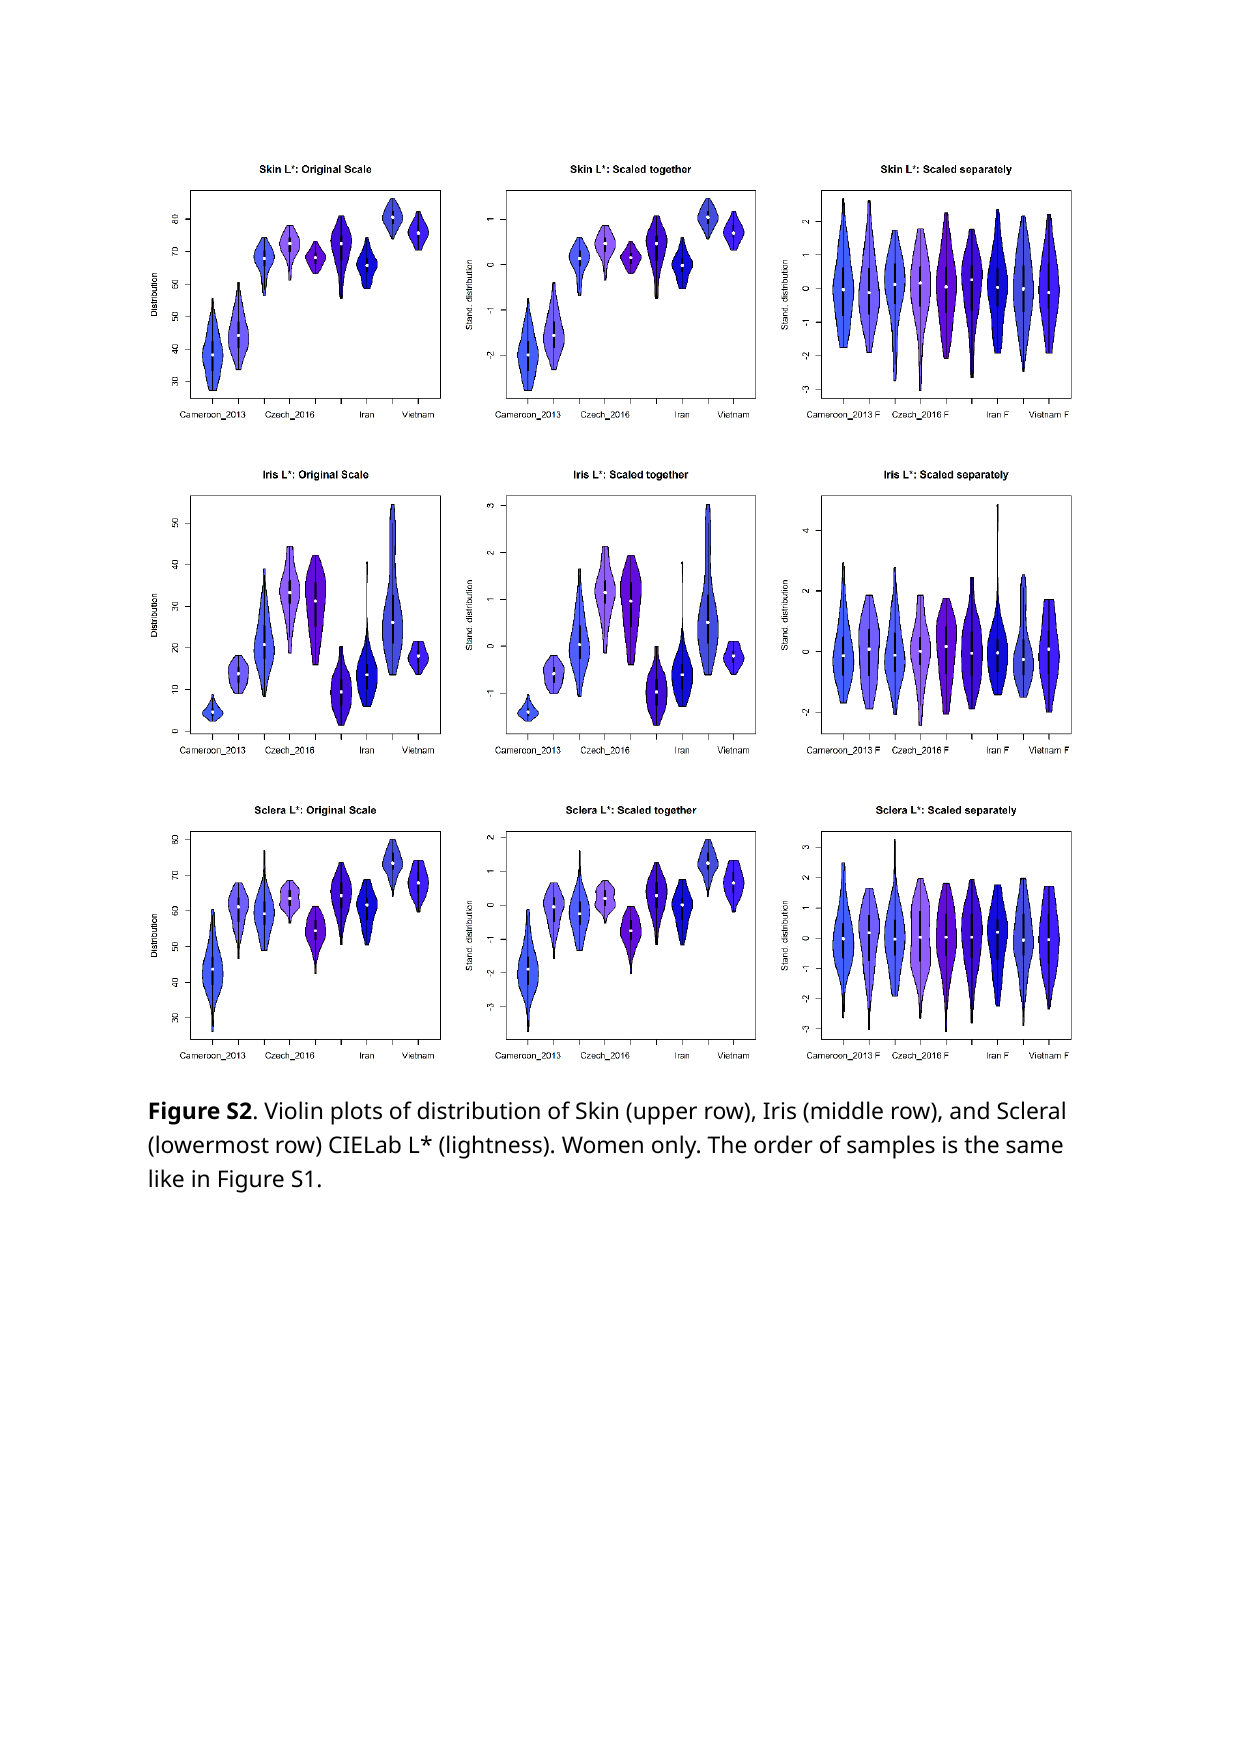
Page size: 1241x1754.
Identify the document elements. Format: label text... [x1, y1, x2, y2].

text Figure S2. Violin plots of distribution of Skin (upper row), Iris (middle row), and Scleral (lowermost row) CIELab L* (lightness). Women only. The order of samples is the same like in Figure S1. [148, 1093, 1093, 1194]
picture [147, 147, 1093, 1093]
